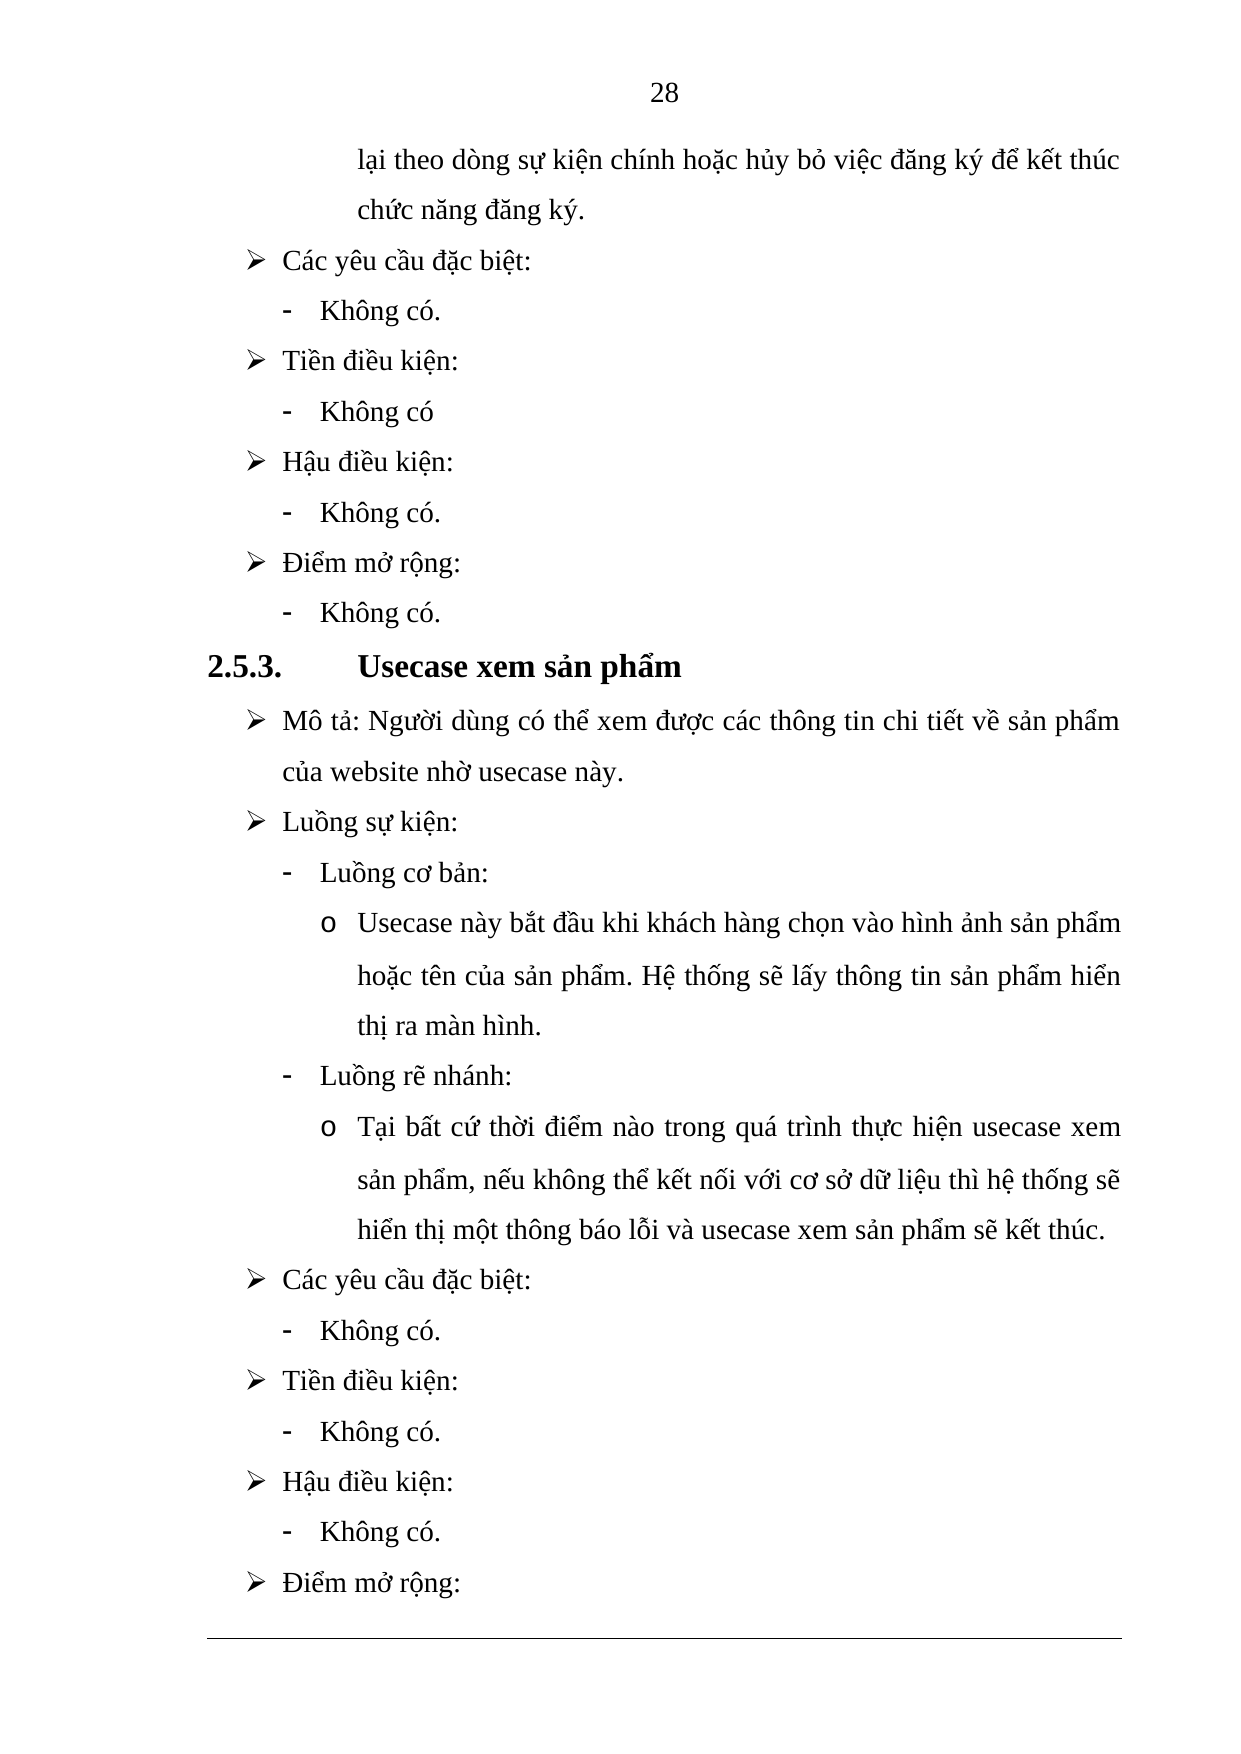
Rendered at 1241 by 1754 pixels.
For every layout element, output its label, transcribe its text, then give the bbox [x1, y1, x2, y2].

list Luồng cơ bản: [282, 855, 1122, 888]
list Không có. [282, 1514, 1122, 1548]
text Usecase xem sản phẩm [207, 646, 1122, 684]
list Tiền điều kiện: [244, 343, 1122, 377]
list Tại bất cứ thời điểm nào trong quá trình thực hiện usecase xem sản phẩm, nếu không thể kết nối với cơ sở dữ liệu thì hệ thống sẽ hiển thị một thông báo lỗi và usecase xem sản phẩm sẽ kết thúc. [319, 1109, 1122, 1246]
list Usecase này bắt đầu khi khách hàng chọn vào hình ảnh sản phẩm hoặc tên của sản phẩm. Hệ thống sẽ lấy thông tin sản phẩm hiển thị ra màn hình. [319, 905, 1122, 1042]
list Điểm mở rộng: [244, 545, 1122, 579]
list Hậu điều kiện: [244, 444, 1122, 478]
list Điểm mở rộng: [244, 1565, 1122, 1598]
list Hậu điều kiện: [244, 1464, 1122, 1498]
list Các yêu cầu đặc biệt: [244, 243, 1122, 276]
list Không có. [282, 1414, 1122, 1447]
list Không có. [282, 293, 1122, 327]
list Luồng sự kiện: [244, 804, 1122, 838]
list Không có. [282, 495, 1122, 528]
list Không có. [282, 1313, 1122, 1346]
list Tiền điều kiện: [244, 1363, 1122, 1397]
list Các yêu cầu đặc biệt: [244, 1262, 1122, 1296]
list Mô tả: Người dùng có thể xem được các thông tin chi tiết về sản phẩm của website nhờ usecase này. [244, 703, 1122, 787]
list Không có. [282, 596, 1122, 629]
list Không có [282, 394, 1122, 428]
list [319, 142, 1122, 226]
list Luồng rẽ nhánh: [282, 1058, 1122, 1092]
